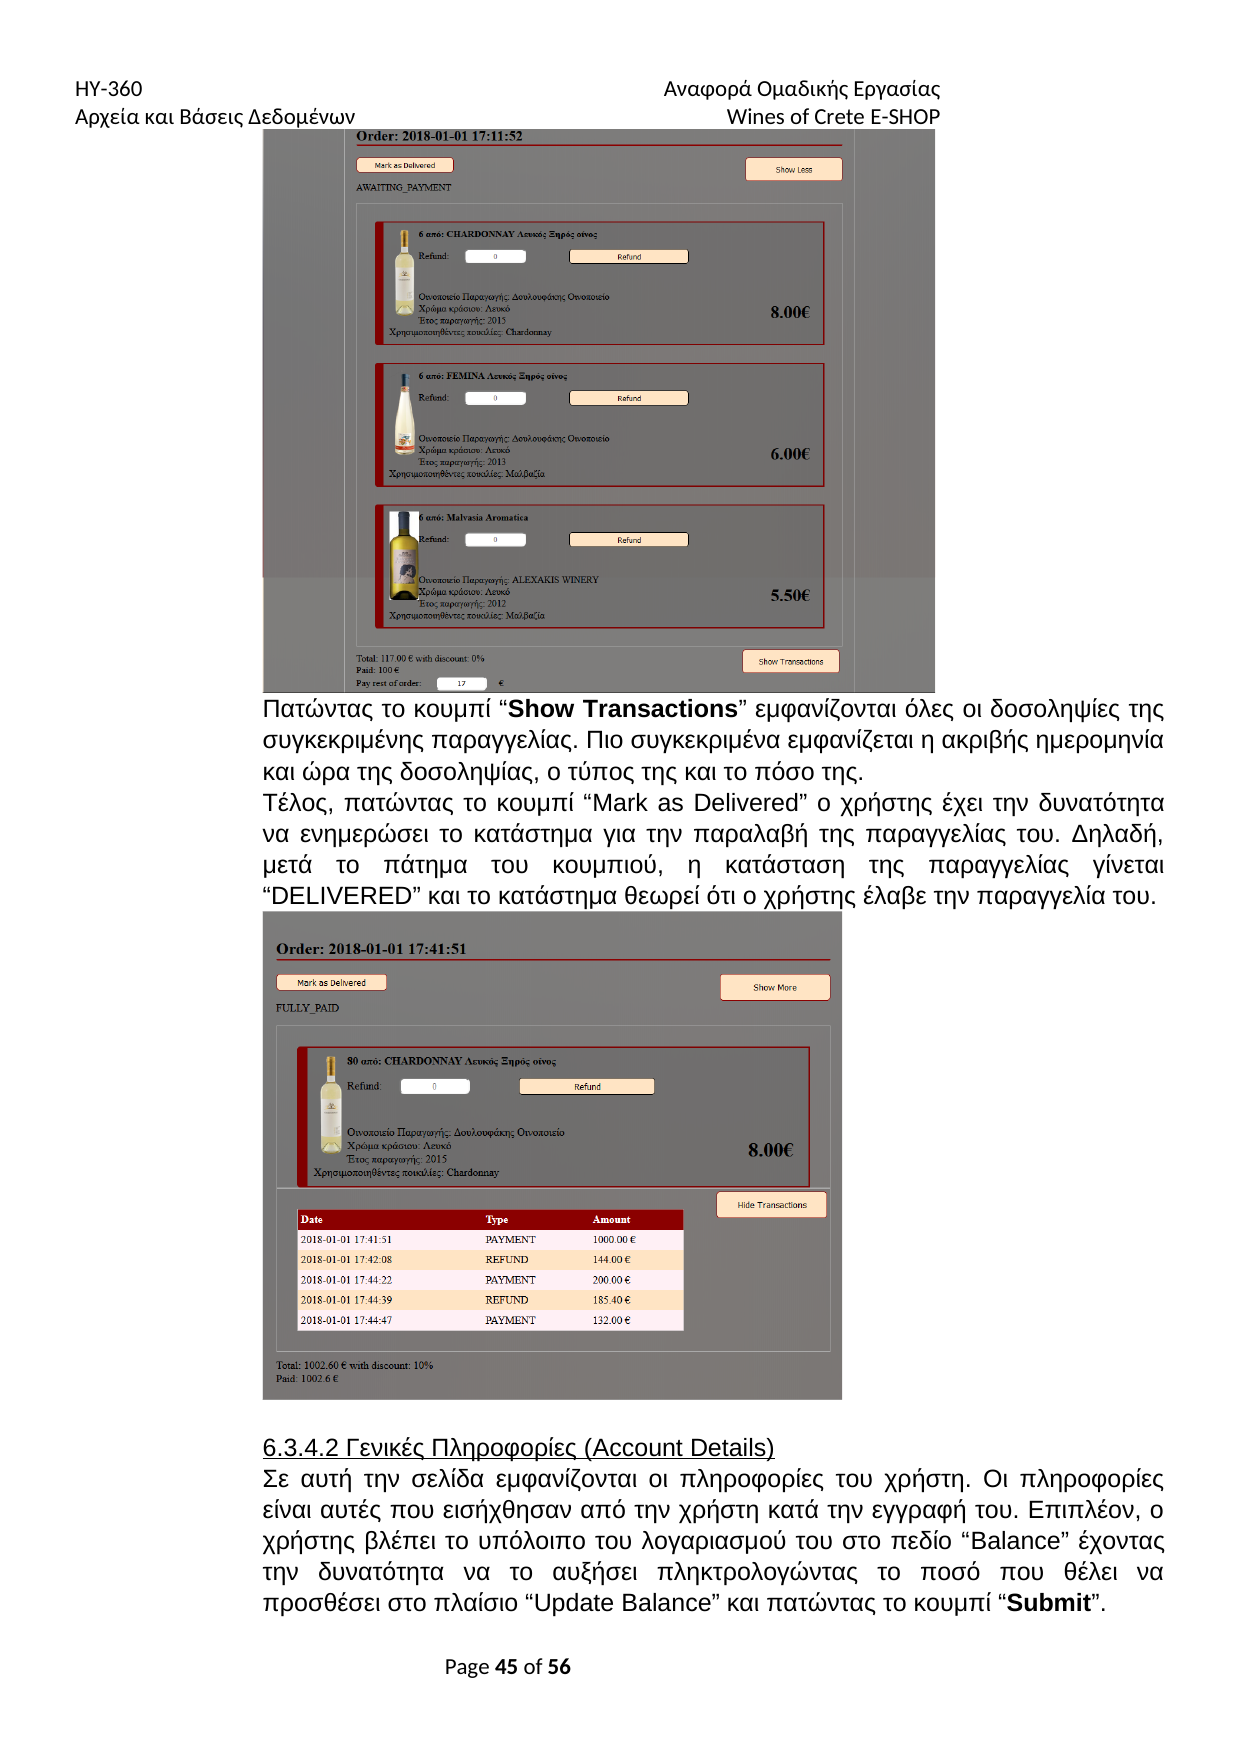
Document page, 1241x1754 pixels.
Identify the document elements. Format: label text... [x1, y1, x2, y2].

list 6.3.4.2 Γενικές Πληροφορίες (Account Details) [262, 1433, 1165, 1461]
picture [262, 129, 936, 693]
list Σε αυτή την σελίδα εμφανίζονται οι πληροφορίες του χρήστη. Οι πληροφορίες είναι αυτές που εισήχθησαν από την χρήστη κατά την εγγραφή του. Επιπλέον, ο χρήστης βλέπει το υπόλοιπο του λογαριασμού του στο πεδίο “Balance” έχοντας την δυνατότητα να το αυξήσει πληκτρολογώντας το ποσό που θέλει να προσθέσει στο πλαίσιο “Update Balance” και πατώντας το κουμπί “Submit”. [262, 1464, 1165, 1617]
list Τέλος, πατώντας το κουμπί “Mark as Delivered” ο χρήστης έχει την δυνατότητα να ενημερώσει το κατάστημα για την παραλαβή της παραγγελίας του. Δηλαδή, μετά το πάτημα του κουμπιού, η κατάσταση της παραγγελίας γίνεται “DELIVERED” και το κατάστημα θεωρεί ότι ο χρήστης έλαβε την παραγγελία του. [262, 788, 1165, 909]
picture [262, 911, 843, 1400]
list Πατώντας το κουμπί “Show Transactions” εμφανίζονται όλες οι δοσοληψίες της συγκεκριμένης παραγγελίας. Πιο συγκεκριμένα εμφανίζεται η ακριβής ημερομηνία και ώρα της δοσοληψίας, ο τύπος της και το πόσο της. [262, 694, 1165, 785]
